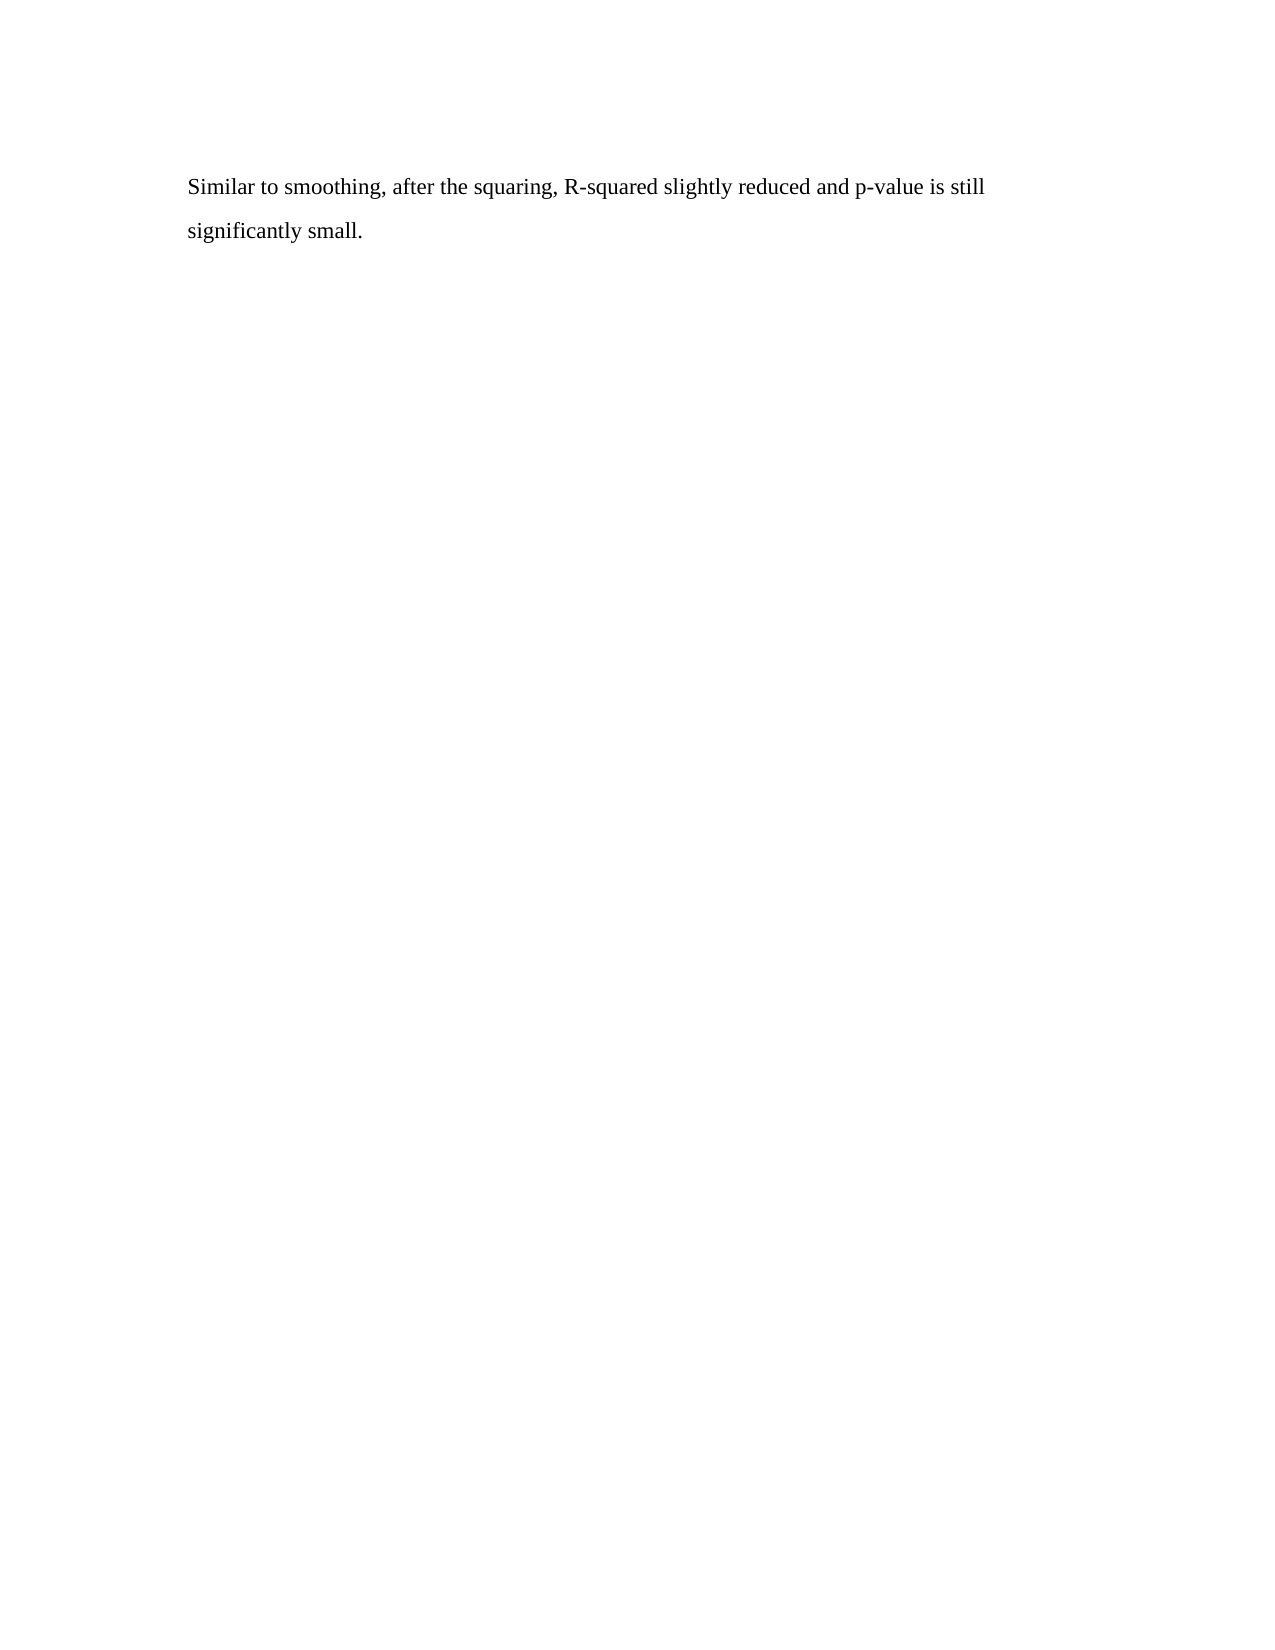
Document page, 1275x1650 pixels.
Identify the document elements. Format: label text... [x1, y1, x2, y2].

text Similar to smoothing, after the squaring, R-squared slightly reduced and p-value is still significantly small. [187, 164, 1087, 252]
